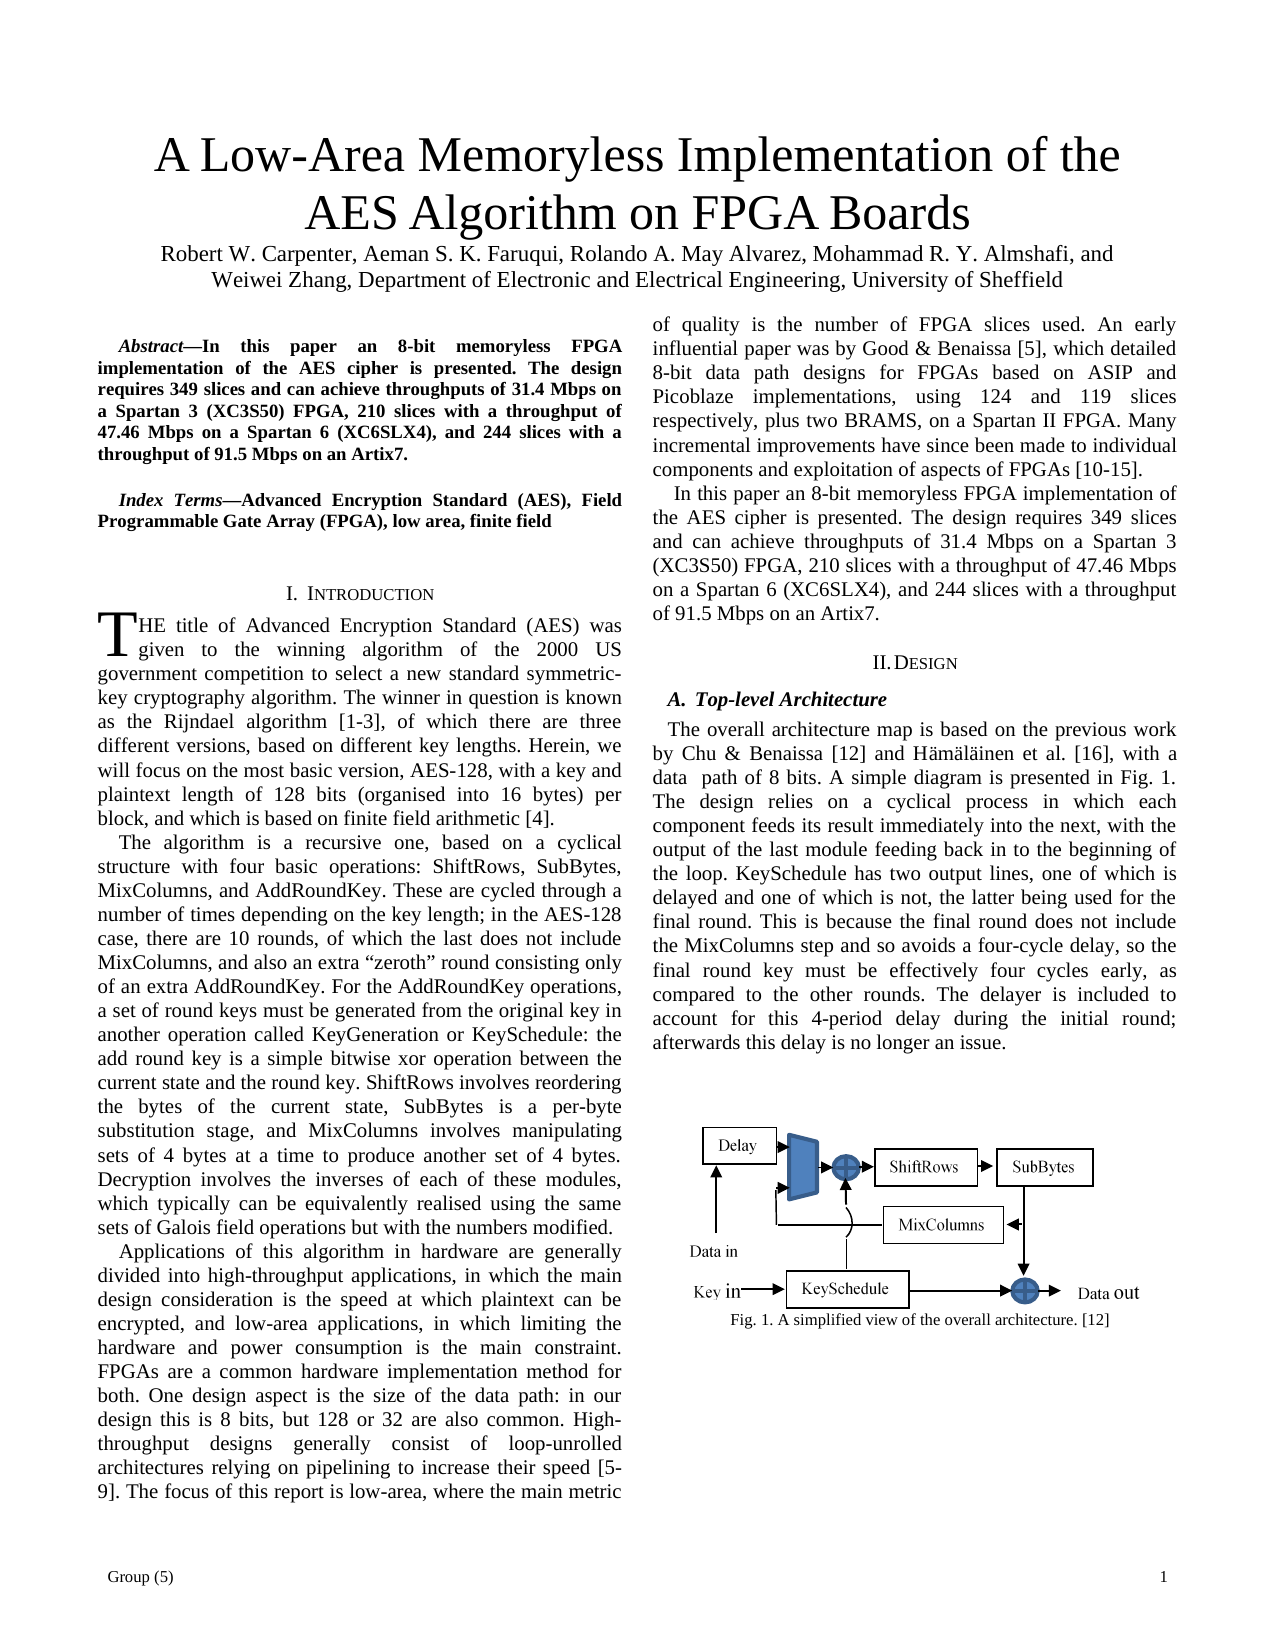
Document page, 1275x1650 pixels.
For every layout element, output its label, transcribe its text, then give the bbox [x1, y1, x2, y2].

text In this paper an 8-bit memoryless FPGA implementation of the AES cipher is presented. The design requires 349 slices and can achieve throughputs of 31.4 Mbps on a Spartan 3 (XC3S50) FPGA, 210 slices with a throughput of 47.46 Mbps on a Spartan 6 (XC6SLX4), and 244 slices with a throughput of 91.5 Mbps on an Artix7. [652, 481, 1177, 625]
text Applications of this algorithm in hardware are generally divided into high-throughput applications, in which the main design consideration is the speed at which plaintext can be encrypted, and low-area applications, in which limiting the hardware and power consumption is the main constraint. FPGAs are a common hardware implementation method for both. One design aspect is the size of the data path: in our design this is 8 bits, but 128 or 32 are also common. High-throughput designs generally consist of loop-unrolled architectures relying on pipelining to increase their speed [5-9]. The focus of this report is low-area, where the main metric of quality is the number of FPGA slices used. An early influential paper was by Good & Benaissa [5], which detailed 8-bit data path designs for FPGAs based on ASIP and Picoblaze implementations, using 124 and 119 slices respectively, plus two BRAMS, on a Spartan II FPGA. Many incremental improvements have since been made to individual components and exploitation of aspects of FPGAs [10-15]. [97, 1239, 622, 1503]
text The algorithm is a recursive one, based on a cyclical structure with four basic operations: ShiftRows, SubBytes, MixColumns, and AddRoundKey. These are cycled through a number of times depending on the key length; in the AES-128 case, there are 10 rounds, of which the last does not include MixColumns, and also an extra “zeroth” round consisting only of an extra AddRoundKey. For the AddRoundKey operations, a set of round keys must be generated from the original key in another operation called KeyGeneration or KeySchedule: the add round key is a simple bitwise xor operation between the current state and the round key. ShiftRows involves reordering the bytes of the current state, SubBytes is a per-byte substitution stage, and MixColumns involves manipulating sets of 4 bytes at a time to produce another set of 4 bytes. Decryption involves the inverses of each of these modules, which typically can be equivalently realised using the same sets of Galois field operations but with the numbers modified. [97, 830, 622, 1239]
text HE title of Advanced Encryption Standard (AES) was given to the winning algorithm of the 2000 US government competition to select a new standard symmetric-key cryptography algorithm. The winner in question is known as the Rijndael algorithm [1-3], of which there are three different versions, based on different key lengths. Herein, we will focus on the most basic version, AES-128, with a key and plaintext length of 128 bits (organised into 16 bytes) per block, and which is based on finite field arithmetic [4]. [97, 613, 622, 830]
subtitle Design [652, 650, 1177, 674]
text Applications of this algorithm in hardware are generally divided into high-throughput applications, in which the main design consideration is the speed at which plaintext can be encrypted, and low-area applications, in which limiting the hardware and power consumption is the main constraint. FPGAs are a common hardware implementation method for both. One design aspect is the size of the data path: in our design this is 8 bits, but 128 or 32 are also common. High-throughput designs generally consist of loop-unrolled architectures relying on pipelining to increase their speed [5-9]. The focus of this report is low-area, where the main metric of quality is the number of FPGA slices used. An early influential paper was by Good & Benaissa [5], which detailed 8-bit data path designs for FPGAs based on ASIP and Picoblaze implementations, using 124 and 119 slices respectively, plus two BRAMS, on a Spartan II FPGA. Many incremental improvements have since been made to individual components and exploitation of aspects of FPGAs [10-15]. [652, 105, 1177, 481]
subtitle Top-level Architecture [667, 687, 1177, 711]
text The overall architecture map is based on the previous work by Chu & Benaissa [12] and Hämäläinen et al. [16], with a data path of 8 bits. A simple diagram is presented in Fig. 1. The design relies on a cyclical process in which each component feeds its result immediately into the next, with the output of the last module feeding back in to the beginning of the loop. KeySchedule has two output lines, one of which is delayed and one of which is not, the latter being used for the final round. This is because the final round does not include the MixColumns step and so avoids a four-cycle delay, so the final round key must be effectively four cycles early, as compared to the other rounds. The delayer is included to account for this 4-period delay during the initial round; afterwards this delay is no longer an issue. [652, 717, 1177, 1054]
text Index Terms—Advanced Encryption Standard (AES), Field Programmable Gate Array (FPGA), low area, finite field [97, 488, 622, 532]
text Abstract—In this paper an 8-bit memoryless FPGA implementation of the AES cipher is presented. The design requires 349 slices and can achieve throughputs of 31.4 Mbps on a Spartan 3 (XC3S50) FPGA, 210 slices with a throughput of 47.46 Mbps on a Spartan 6 (XC6SLX4), and 244 slices with a throughput of 91.5 Mbps on an Artix7. [97, 335, 622, 464]
text Robert W. Carpenter, Aeman S. K. Faruqui, Rolando A. May Alvarez, Mohammad R. Y. Almshafi, and Weiwei Zhang, Department of Electronic and Electrical Engineering, University of Sheffield [150, 240, 1125, 293]
title A Low-Area Memoryless Implementation of the AES Algorithm on FPGA Boards [150, 125, 1125, 240]
subtitle INTRODUCTION [97, 581, 622, 605]
